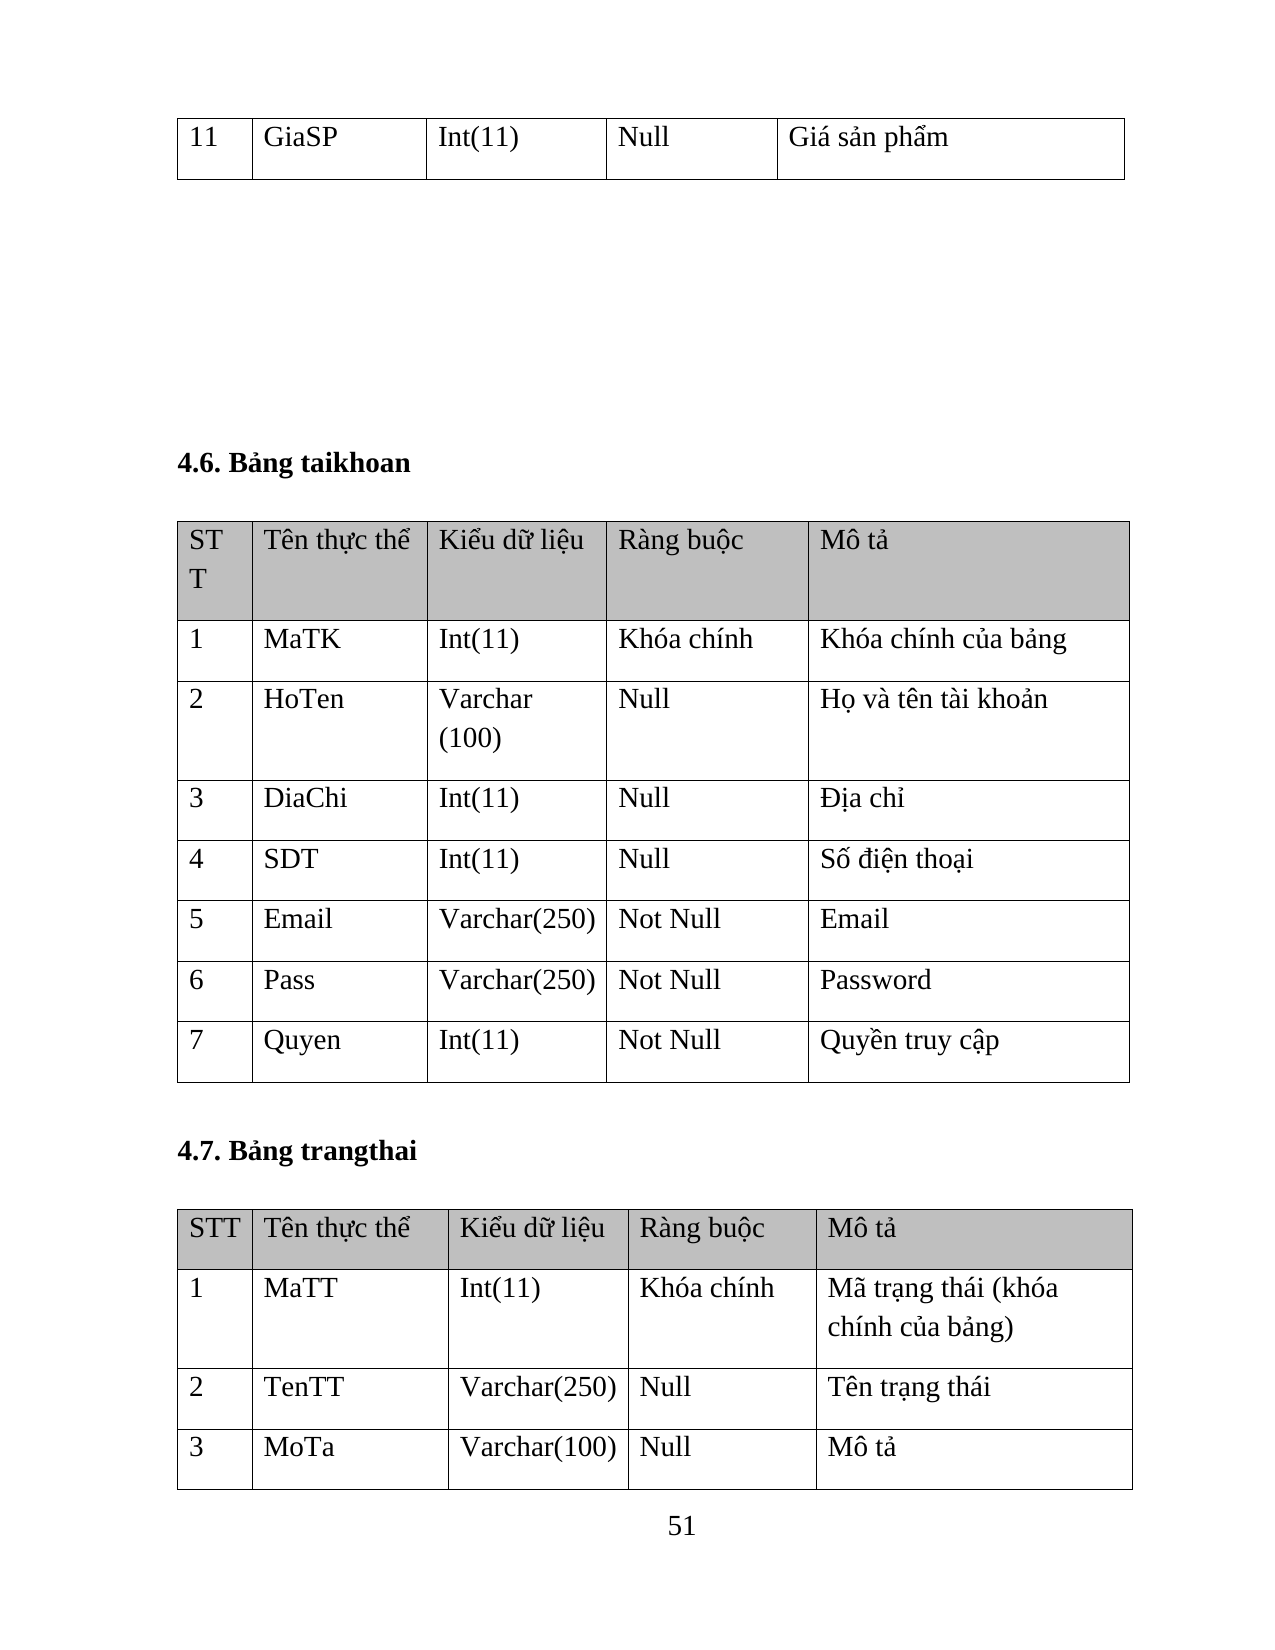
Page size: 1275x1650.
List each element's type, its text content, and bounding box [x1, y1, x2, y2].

table_cell GiaSP [253, 119, 426, 178]
table_cell Giá sản phẩm [778, 119, 1124, 178]
table_header Tên thực thể [253, 1210, 448, 1269]
table_cell 3 [178, 781, 252, 840]
table_cell SDT [253, 841, 427, 900]
table_header STT [178, 1210, 252, 1269]
table_cell 7 [178, 1022, 252, 1082]
table_cell Mô tả [817, 1430, 1132, 1489]
table_cell Varchar(100) [449, 1430, 628, 1489]
table_header Tên thực thể [253, 522, 427, 620]
table_cell Int(11) [428, 1022, 606, 1082]
table_cell Địa chỉ [809, 781, 1129, 840]
table_cell Họ và tên tài khoản [809, 682, 1129, 779]
table_cell Int(11) [428, 621, 606, 681]
table_cell Null [629, 1369, 816, 1428]
table_cell Số điện thoại [809, 841, 1129, 900]
table_cell Null [607, 841, 808, 900]
table_cell DiaChi [253, 781, 427, 840]
table_cell Varchar(250) [449, 1369, 628, 1428]
table_cell Email [253, 901, 427, 961]
table_cell Not Null [607, 1022, 808, 1082]
table_cell MaTT [253, 1270, 448, 1368]
table_header Mô tả [809, 522, 1129, 620]
table_cell Pass [253, 962, 427, 1021]
table_cell Khóa chính của bảng [809, 621, 1129, 681]
table_cell Quyen [253, 1022, 427, 1082]
table_cell Not Null [607, 901, 808, 961]
table_cell Not Null [607, 962, 808, 1021]
table_cell Email [809, 901, 1129, 961]
table_cell Null [607, 781, 808, 840]
table_cell 6 [178, 962, 252, 1021]
table_header Ràng buộc [607, 522, 808, 620]
table_cell Int(11) [449, 1270, 628, 1368]
table_cell Password [809, 962, 1129, 1021]
table_cell MaTK [253, 621, 427, 681]
table_cell Mã trạng thái (khóa chính của bảng) [817, 1270, 1132, 1368]
table_header Mô tả [817, 1210, 1132, 1269]
table_cell Null [607, 119, 777, 178]
table_cell 1 [178, 621, 252, 681]
table_cell HoTen [253, 682, 427, 779]
table_cell 3 [178, 1430, 252, 1489]
table_cell 2 [178, 682, 252, 779]
table_cell Int(11) [428, 841, 606, 900]
table_cell Varchar(100) [428, 682, 606, 779]
text 4.7. Bảng trangthai [177, 1133, 1186, 1166]
table_cell Null [629, 1430, 816, 1489]
table_cell 5 [178, 901, 252, 961]
table_cell 1 [178, 1270, 252, 1368]
table_cell Varchar(250) [428, 901, 606, 961]
table_cell Int(11) [428, 781, 606, 840]
text 4.6. Bảng taikhoan [177, 445, 1186, 479]
table_header Kiểu dữ liệu [428, 522, 606, 620]
table_cell 11 [178, 119, 252, 178]
table_cell Khóa chính [629, 1270, 816, 1368]
table_cell Null [607, 682, 808, 779]
table_cell TenTT [253, 1369, 448, 1428]
table_header STT [178, 522, 252, 620]
table_cell MoTa [253, 1430, 448, 1489]
table_cell Tên trạng thái [817, 1369, 1132, 1428]
table_cell 2 [178, 1369, 252, 1428]
table_cell 4 [178, 841, 252, 900]
table_cell Varchar(250) [428, 962, 606, 1021]
table_header Kiểu dữ liệu [449, 1210, 628, 1269]
table_cell Khóa chính [607, 621, 808, 681]
table_header Ràng buộc [629, 1210, 816, 1269]
table_cell Int(11) [427, 119, 606, 178]
table_cell Quyền truy cập [809, 1022, 1129, 1082]
